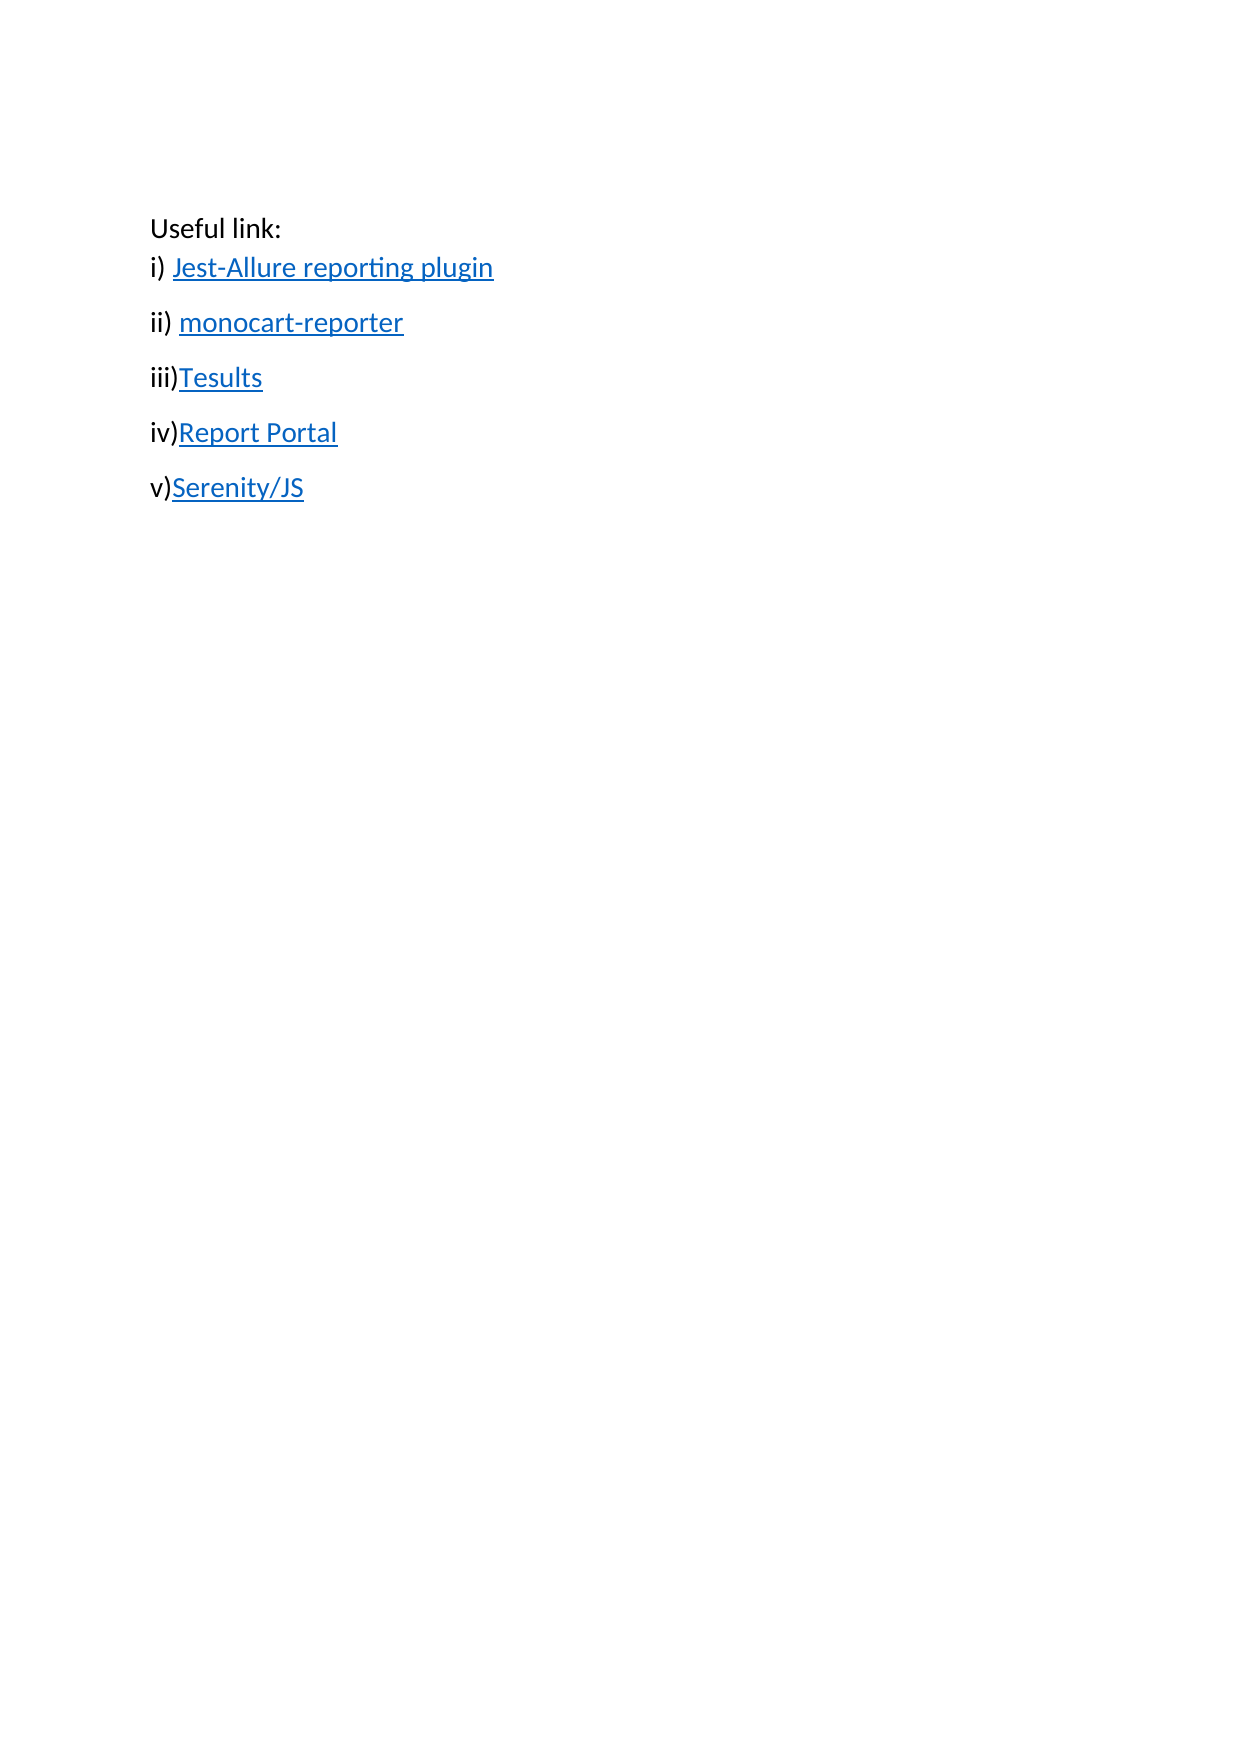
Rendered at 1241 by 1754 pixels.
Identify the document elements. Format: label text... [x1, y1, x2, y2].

text iii)Tesults [150, 359, 1090, 395]
text iv)Report Portal [150, 414, 1090, 450]
text v)Serenity/JS [150, 469, 1090, 505]
text Useful link: i) Jest-Allure reporting plugin [150, 211, 1090, 285]
text ii) monocart-reporter [150, 304, 1090, 340]
